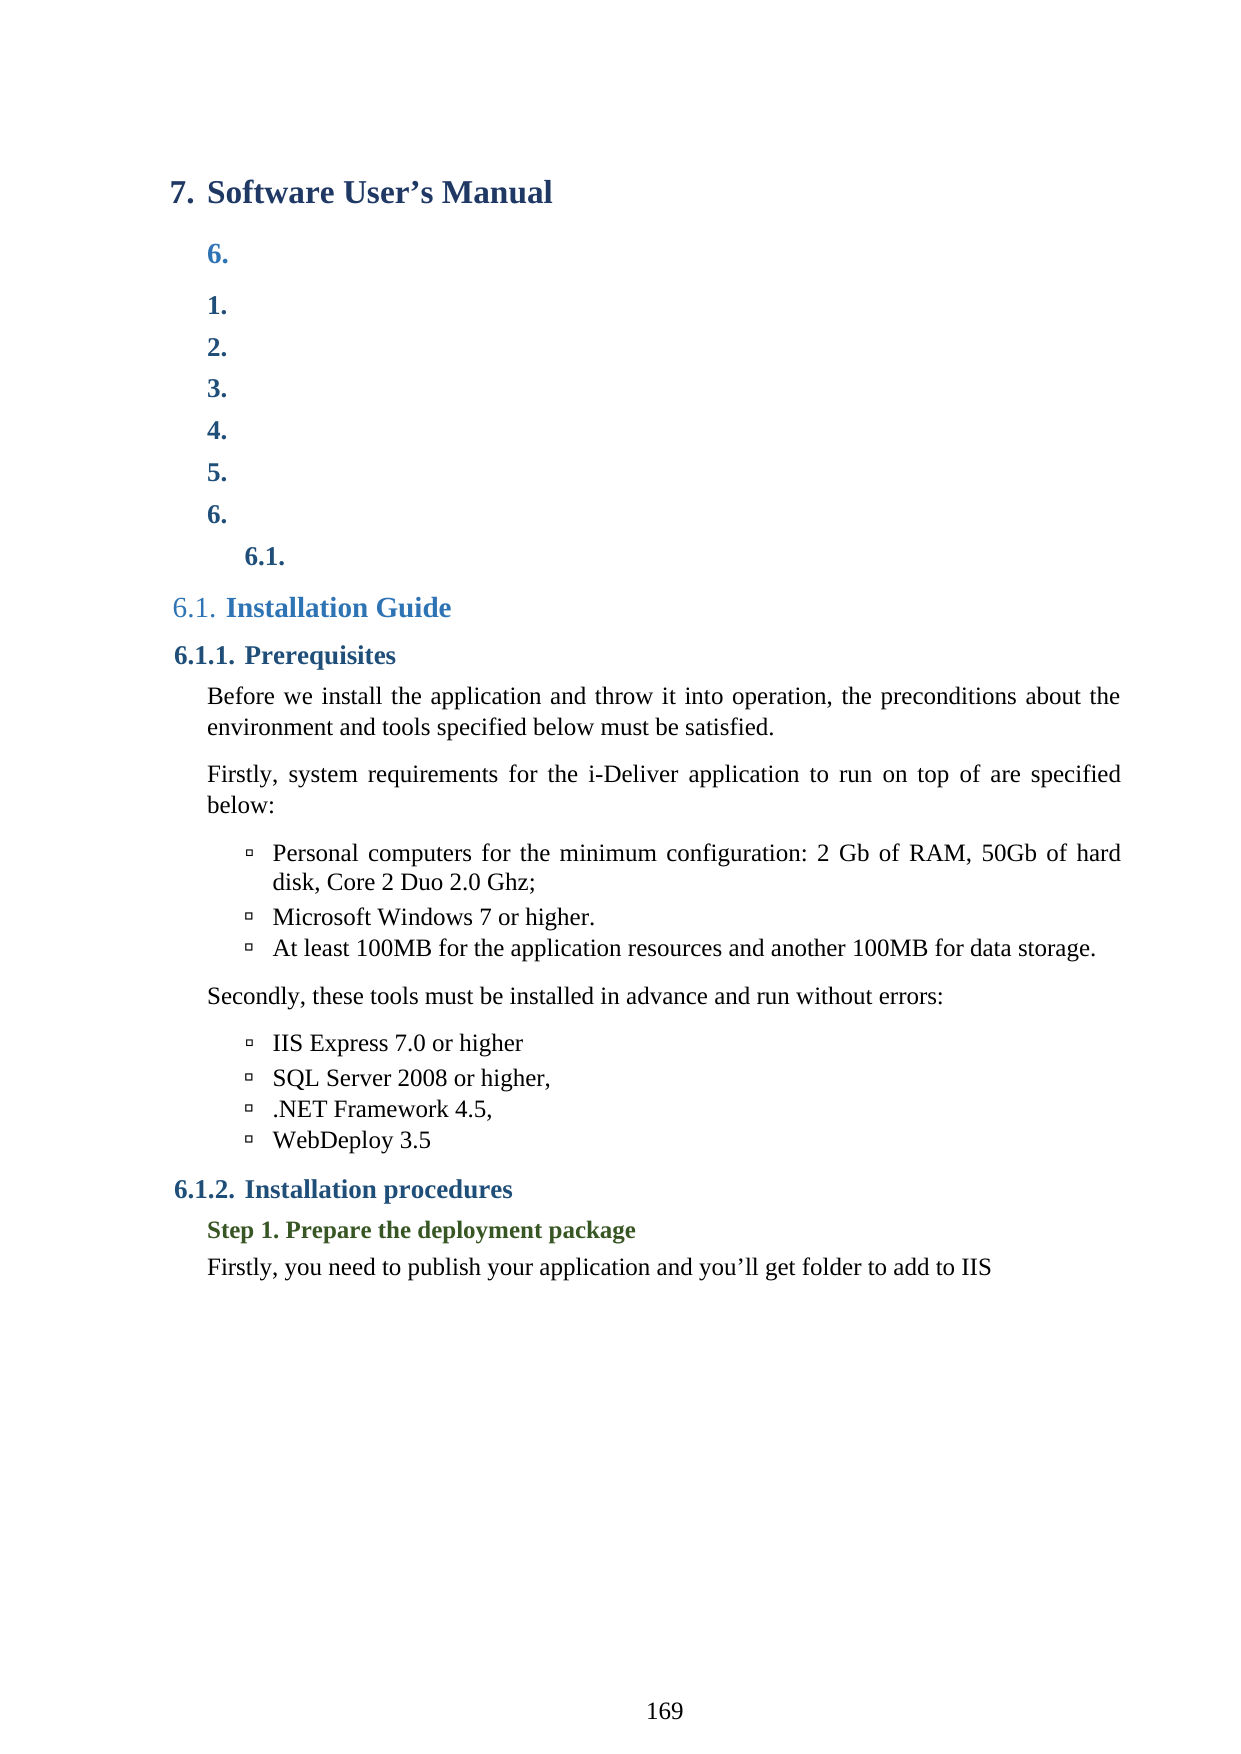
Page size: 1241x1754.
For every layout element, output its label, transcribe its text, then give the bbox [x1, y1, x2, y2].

list .NET Framework 4.5, [254, 1094, 1122, 1123]
list IIS Express 7.0 or higher [254, 1028, 1122, 1057]
text Before we install the application and throw it into operation, the preconditions about the environment and tools specified below must be satisfied. [207, 681, 1122, 741]
subtitle Prerequisites [235, 639, 1122, 670]
list WebDeploy 3.5 [254, 1126, 1122, 1154]
list Personal computers for the minimum configuration: 2 Gb of RAM, 50Gb of hard disk, Core 2 Duo 2.0 Ghz; [254, 838, 1122, 896]
list Microsoft Windows 7 or higher. [254, 902, 1122, 931]
subtitle Installation procedures [235, 1173, 1122, 1204]
list SQL Server 2008 or higher, [254, 1063, 1122, 1092]
subtitle Software User’s Manual [169, 173, 1122, 211]
list At least 100MB for the application resources and another 100MB for data storage. [254, 933, 1122, 962]
text Step 1. Prepare the deployment package [207, 1215, 1122, 1244]
text Firstly, you need to publish your application and you’ll get folder to add to IIS [207, 1252, 1122, 1281]
text Secondly, these tools must be installed in advance and run without errors: [207, 981, 1122, 1009]
text Firstly, system requirements for the i-Deliver application to run on top of are specified below: [207, 759, 1122, 819]
subtitle Installation Guide [216, 590, 1122, 624]
